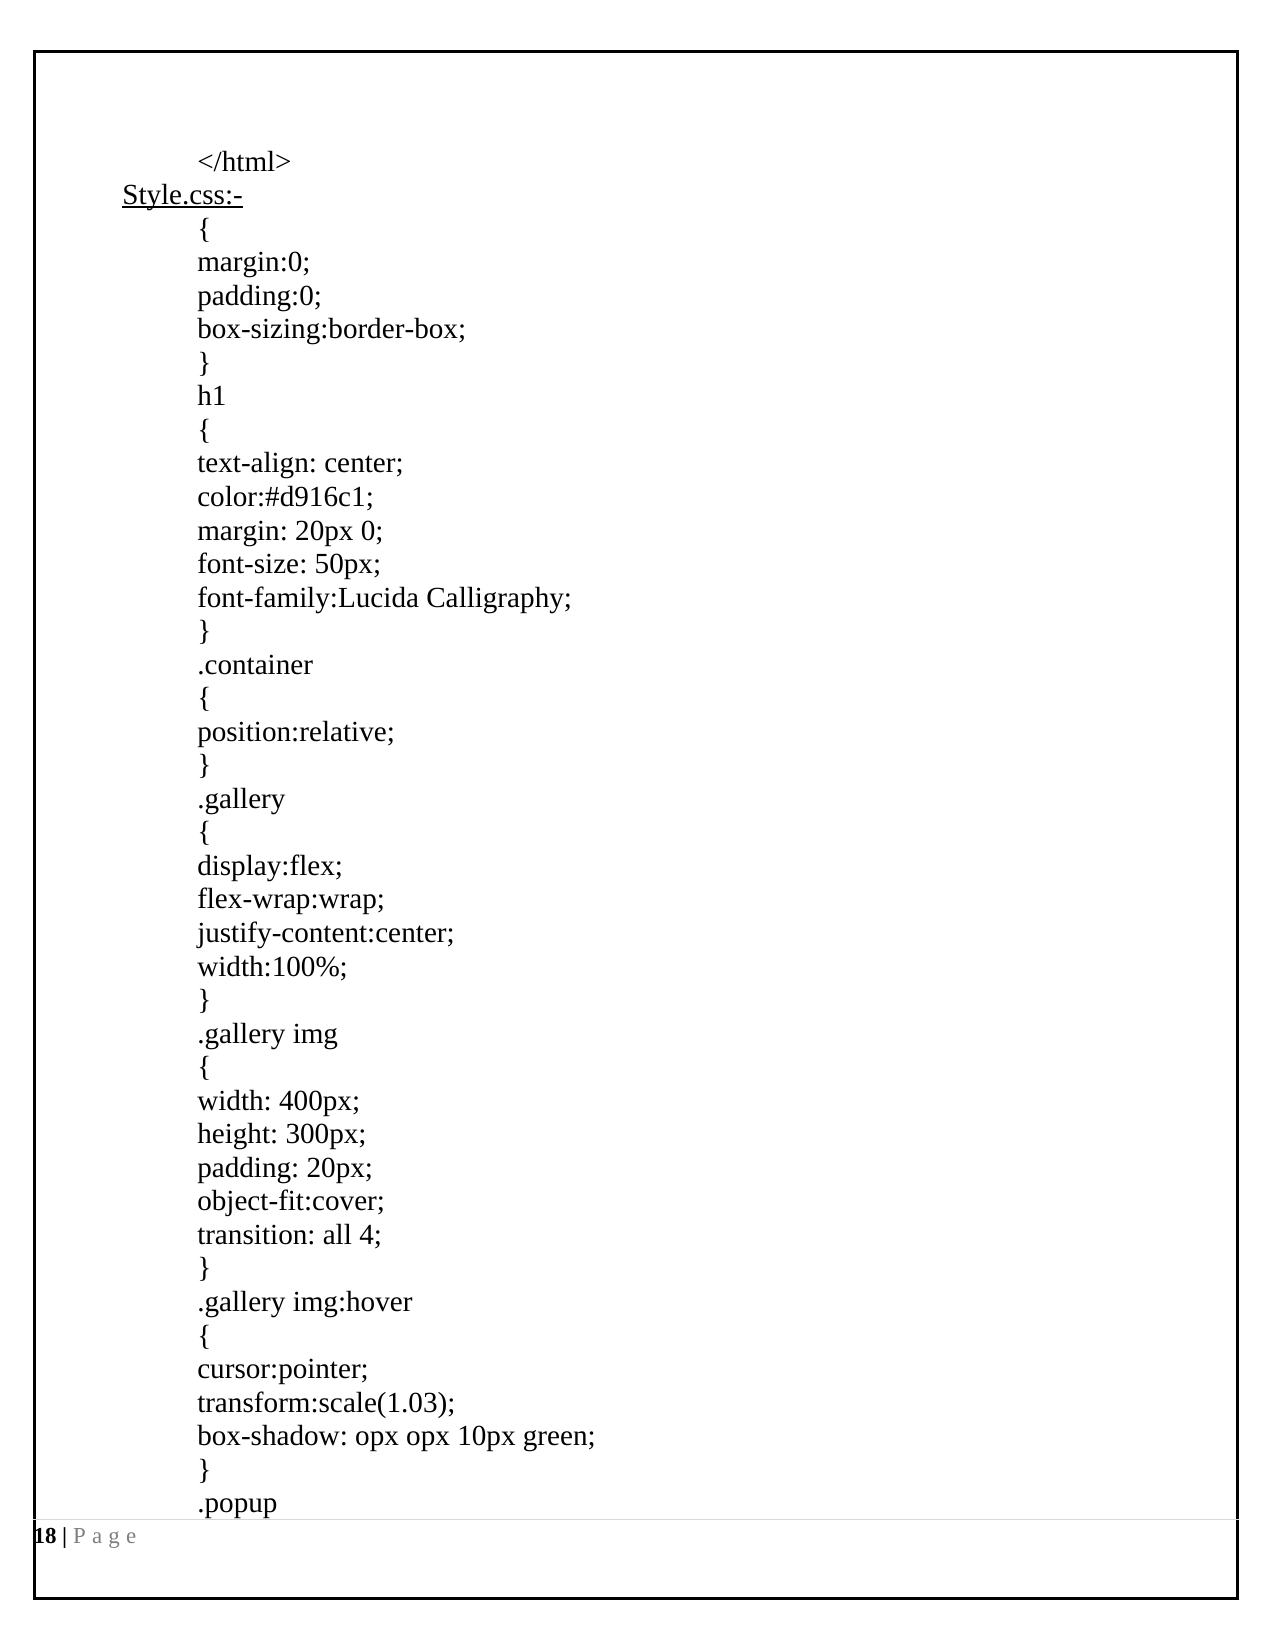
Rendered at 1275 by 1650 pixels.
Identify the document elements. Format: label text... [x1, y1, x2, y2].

text width: 400px; [122, 1083, 1151, 1116]
text justify-content:center; [122, 915, 1151, 949]
text padding:0; [122, 278, 1151, 311]
text } [122, 1452, 1151, 1485]
text width:100%; [122, 949, 1151, 982]
text } [122, 1251, 1151, 1284]
text { [122, 412, 1151, 446]
text { [122, 1318, 1151, 1351]
text font-size: 50px; [122, 546, 1151, 580]
text } [122, 345, 1151, 378]
text } [122, 747, 1151, 781]
text .popup [122, 1485, 1151, 1519]
text text-align: center; [122, 446, 1151, 479]
text { [122, 814, 1151, 848]
text box-sizing:border-box; [122, 311, 1151, 345]
text } [122, 613, 1151, 647]
text .gallery [122, 781, 1151, 814]
text display:flex; [122, 848, 1151, 882]
text box-shadow: opx opx 10px green; [122, 1418, 1151, 1452]
text cursor:pointer; [122, 1351, 1151, 1385]
text margin:0; [122, 244, 1151, 278]
text flex-wrap:wrap; [122, 882, 1151, 915]
text height: 300px; [122, 1116, 1151, 1150]
text h1 [122, 378, 1151, 412]
text transition: all 4; [122, 1217, 1151, 1251]
text .gallery img [122, 1016, 1151, 1049]
text .gallery img:hover [122, 1284, 1151, 1318]
text padding: 20px; [122, 1150, 1151, 1183]
text { [122, 211, 1151, 244]
text transform:scale(1.03); [122, 1385, 1151, 1418]
text margin: 20px 0; [122, 513, 1151, 546]
text { [122, 680, 1151, 714]
text Style.css:- [108, 177, 1151, 211]
text position:relative; [122, 714, 1151, 747]
text font-family:Lucida Calligraphy; [122, 580, 1151, 613]
text color:#d916c1; [122, 479, 1151, 513]
text object-fit:cover; [122, 1183, 1151, 1217]
text .container [122, 647, 1151, 680]
text </html> [122, 144, 1151, 177]
text } [122, 982, 1151, 1016]
text { [122, 1049, 1151, 1083]
